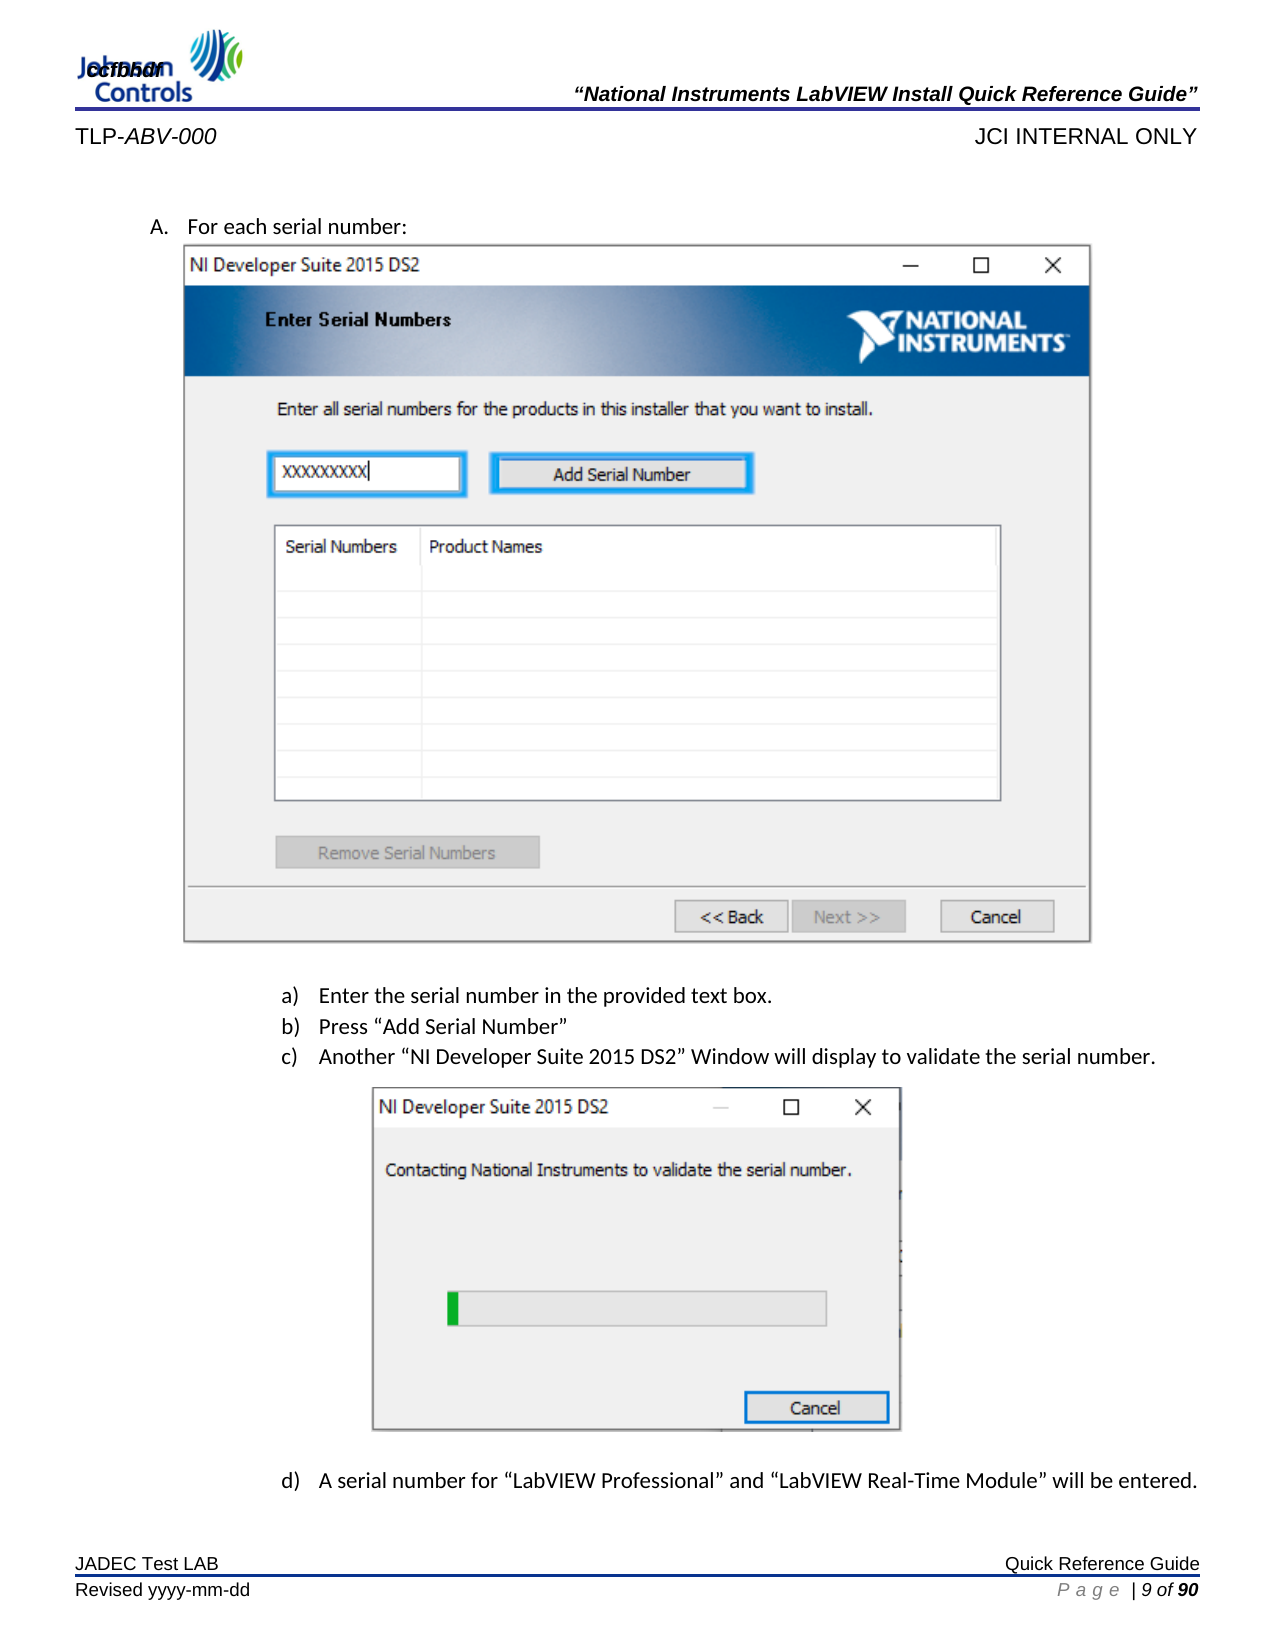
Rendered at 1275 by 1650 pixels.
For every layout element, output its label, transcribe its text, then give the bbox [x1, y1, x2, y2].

picture [371, 1087, 904, 1432]
list For each serial number: [150, 212, 1200, 240]
picture [182, 242, 1093, 947]
list Press “Add Serial Number” [281, 1012, 1200, 1040]
picture [76, 26, 246, 105]
list A serial number for “LabVIEW Professional” and “LabVIEW Real-Time Module” will be entered. [281, 1466, 1200, 1494]
list Another “NI Developer Suite 2015 DS2” Window will display to validate the serial number. [281, 1042, 1200, 1070]
list Enter the serial number in the provided text box. [281, 982, 1200, 1010]
